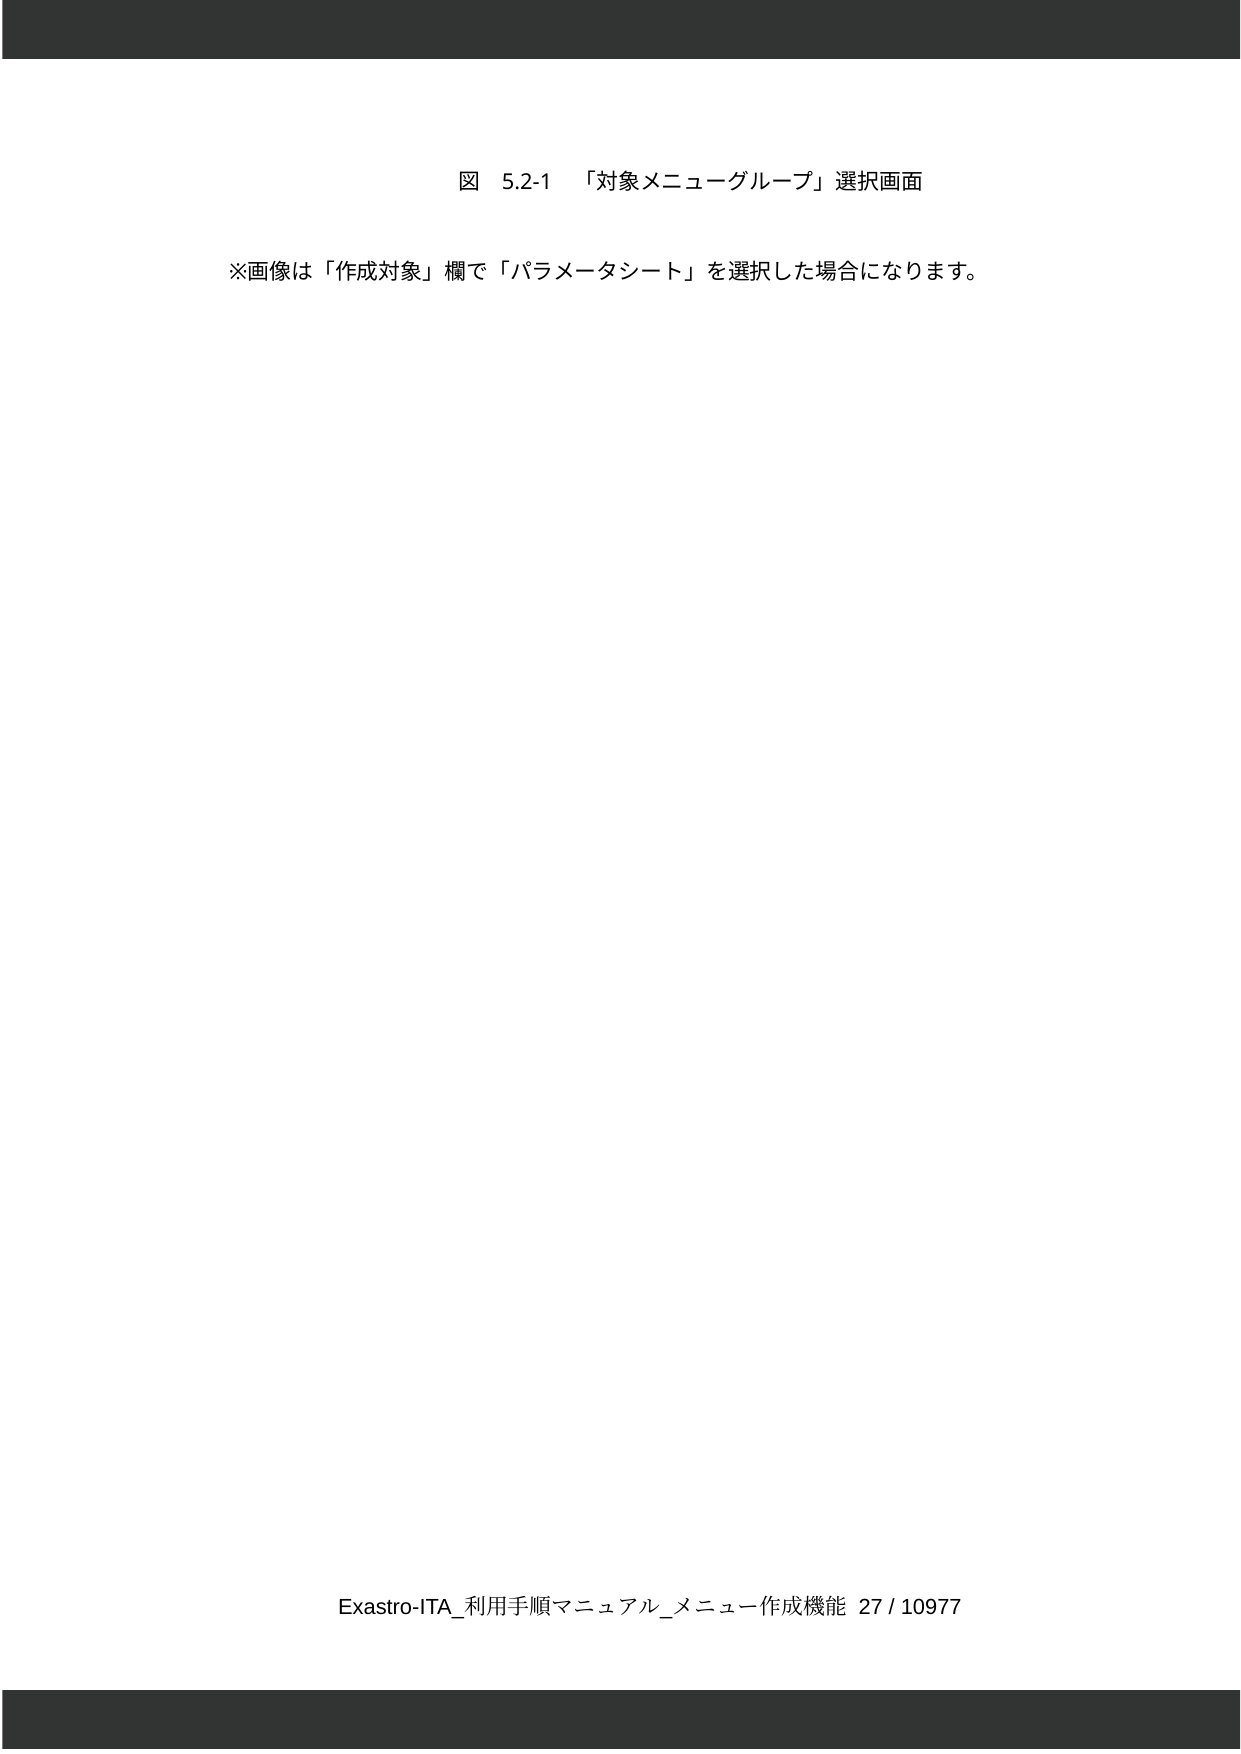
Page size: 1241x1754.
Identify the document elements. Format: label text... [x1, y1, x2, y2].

list 図 5.2-1 「対象メニューグループ」選択画面 [229, 151, 1152, 210]
list ※画像は「作成対象」欄で「パラメータシート」を選択した場合になります。 [229, 240, 1152, 299]
picture [2, 1690, 1241, 1749]
picture [2, 0, 1241, 59]
